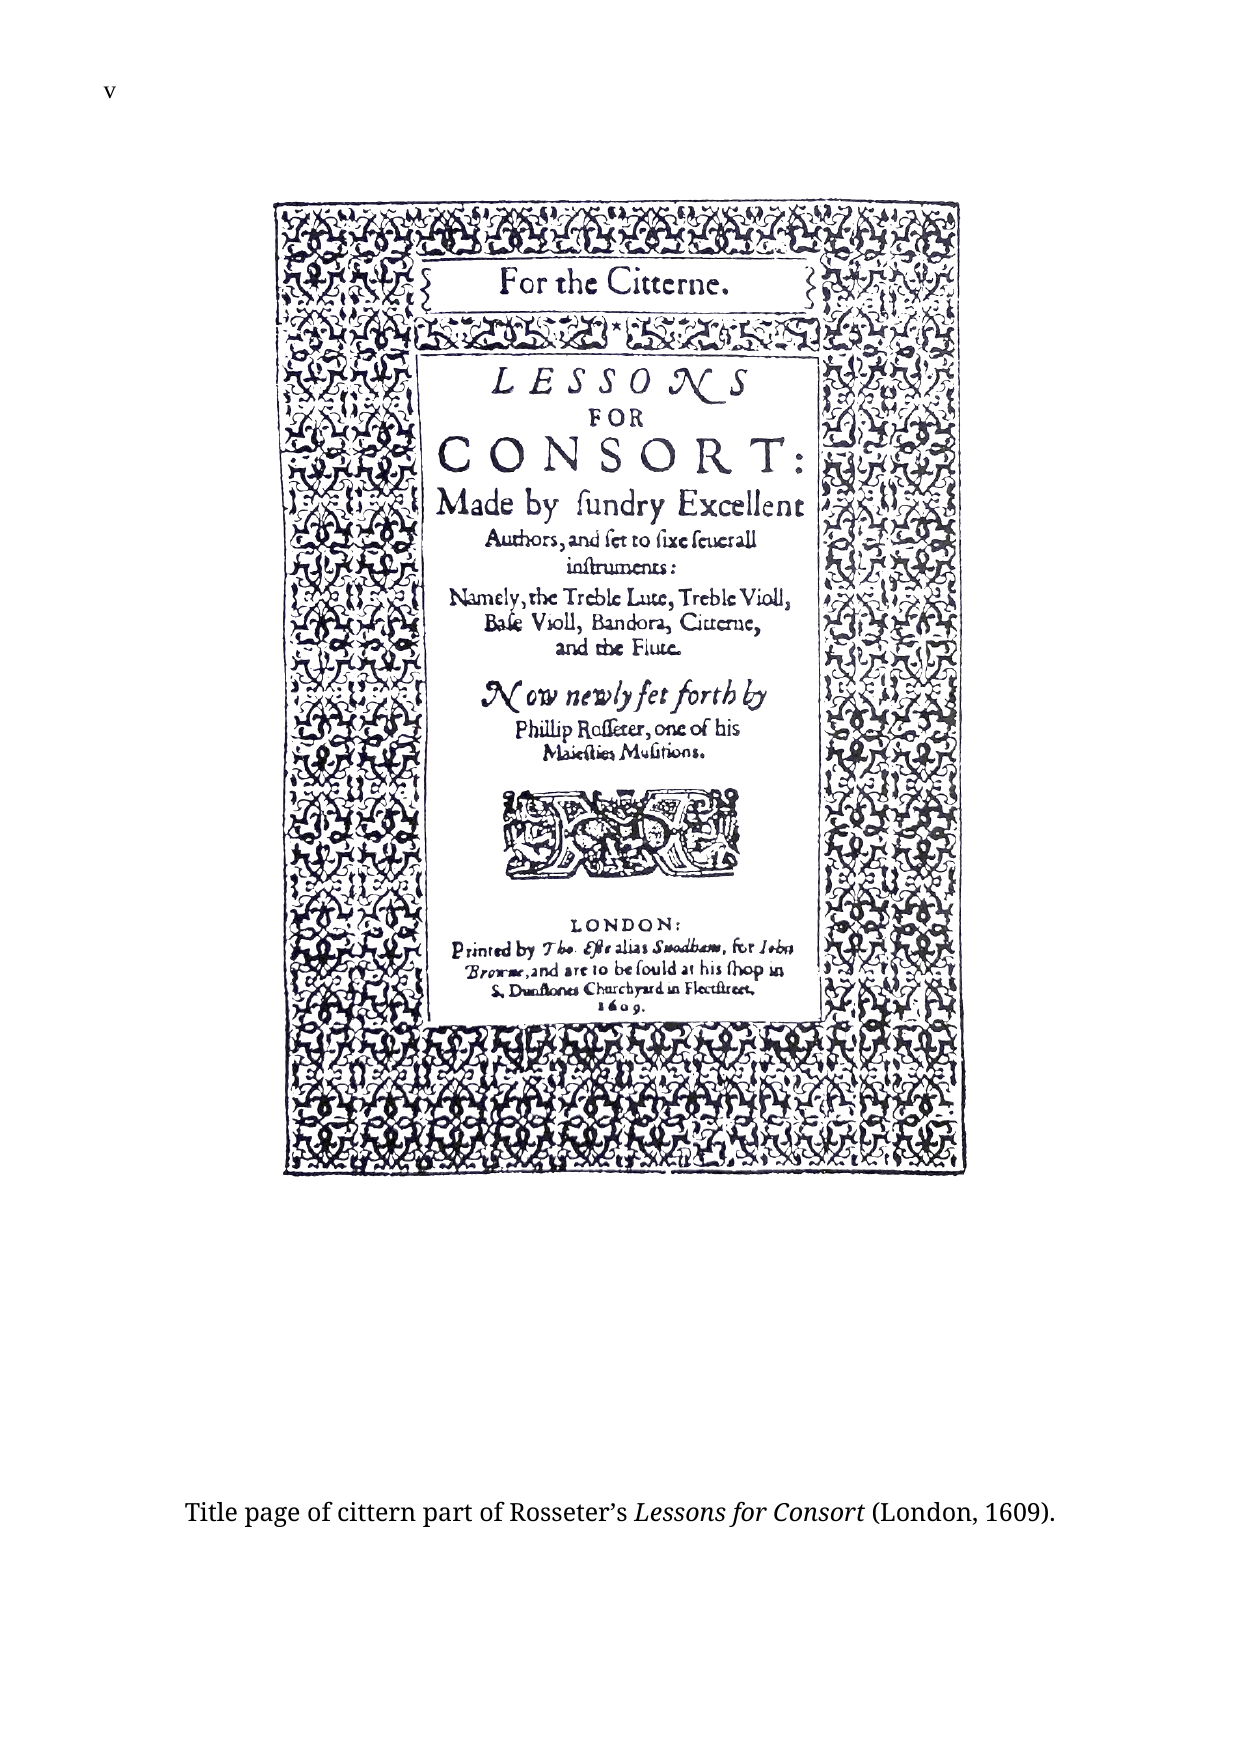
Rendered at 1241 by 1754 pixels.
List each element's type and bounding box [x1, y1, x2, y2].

picture [234, 148, 992, 1215]
text [103, 1495, 1137, 1529]
